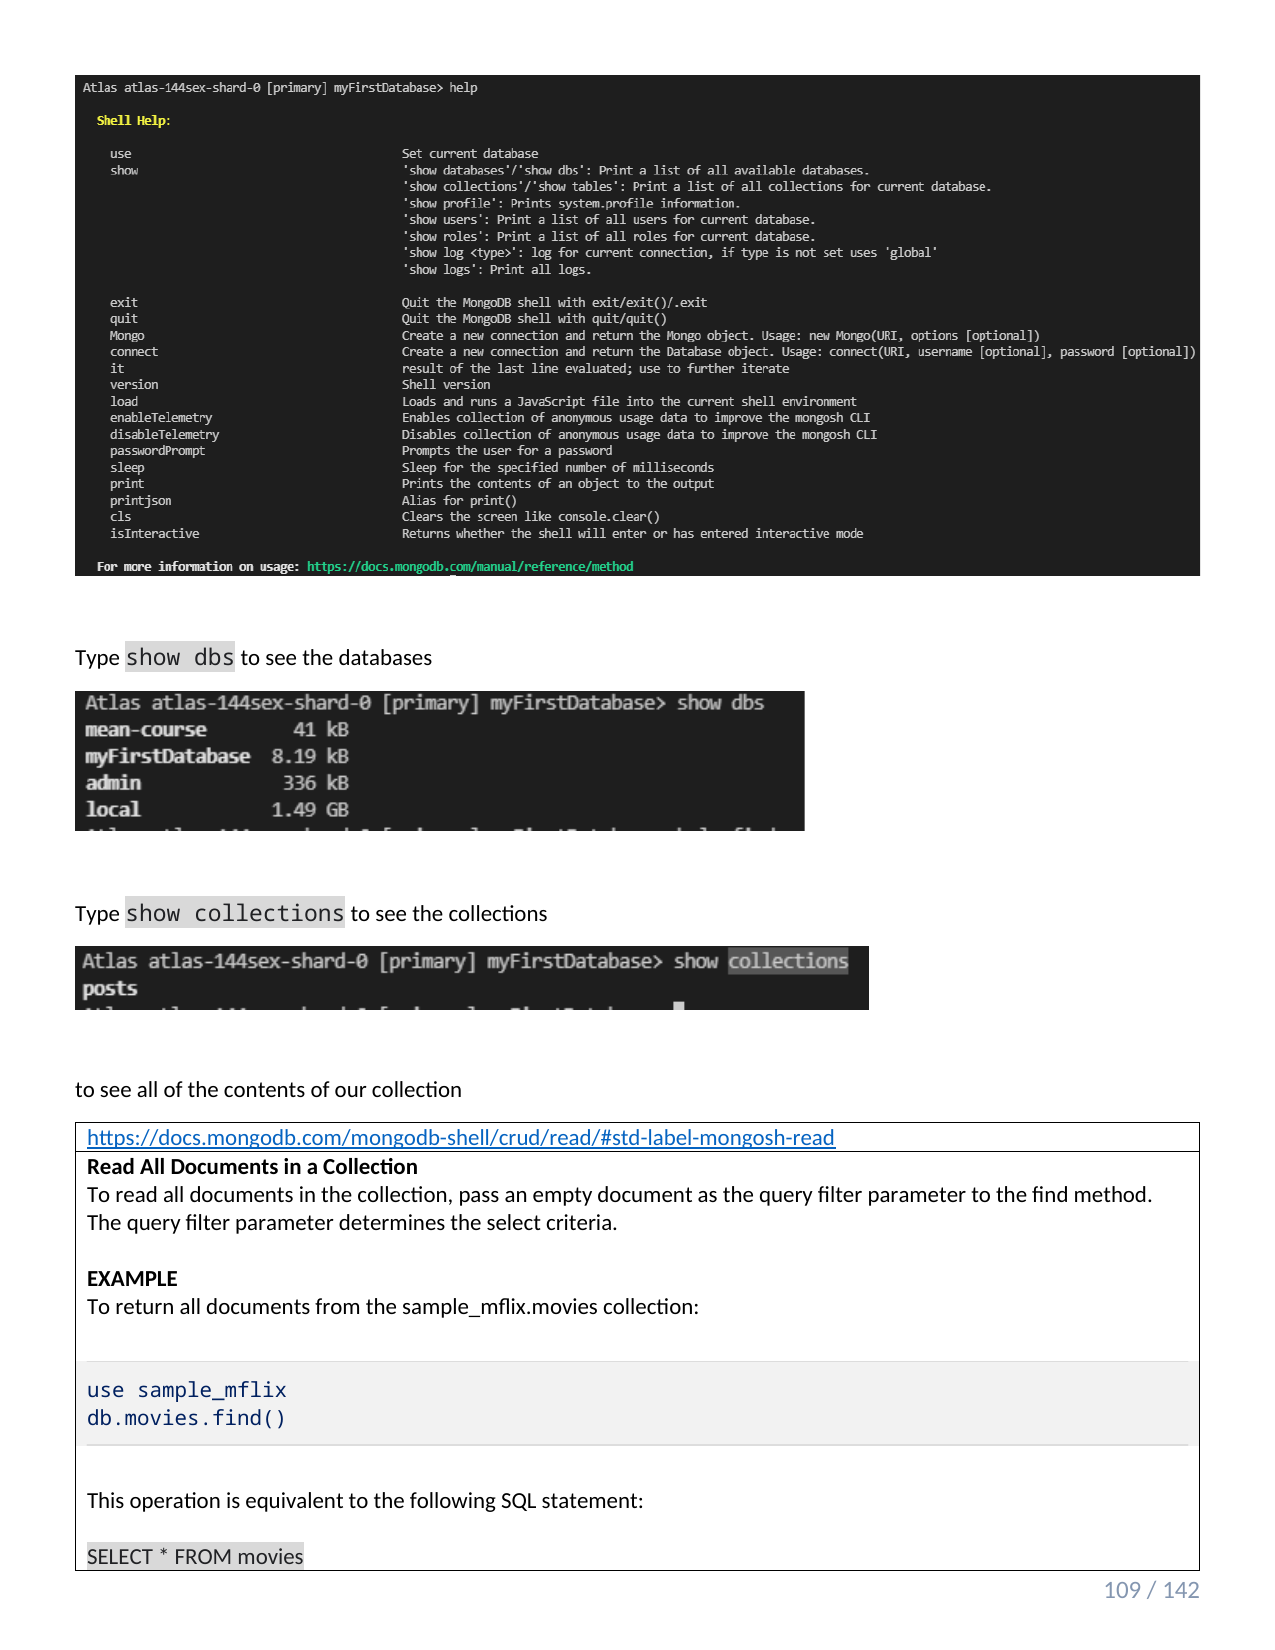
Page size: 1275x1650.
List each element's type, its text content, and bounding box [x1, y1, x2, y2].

text Type show dbs to see the databases [235, 641, 1200, 672]
text to see all of the contents of our collection [75, 1075, 1200, 1103]
text Type show collections to see the collections [345, 896, 1200, 928]
picture [75, 946, 869, 1010]
table_cell Read All Documents in a Collection To read all documents in the collection, pass an empty document as the query filter parameter to the find method. The query filter parameter determines the select criteria. EXAMPLE To return all documents from the sample_mflix.movies collection: use sample_mflix db.movies.find() This operation is equivalent to the following SQL statement: SELECT * FROM movies [76, 1446, 1199, 1570]
picture [75, 691, 805, 831]
table_cell Read All Documents in a Collection To read all documents in the collection, pass an empty document as the query filter parameter to the find method. The query filter parameter determines the select criteria. EXAMPLE To return all documents from the sample_mflix.movies collection: use sample_mflix db.movies.find() This operation is equivalent to the following SQL statement: SELECT * FROM movies [76, 1152, 1199, 1361]
picture [75, 75, 1200, 576]
table_header https://docs.mongodb.com/mongodb-shell/crud/read/#std-label-mongosh-read [76, 1123, 1199, 1151]
